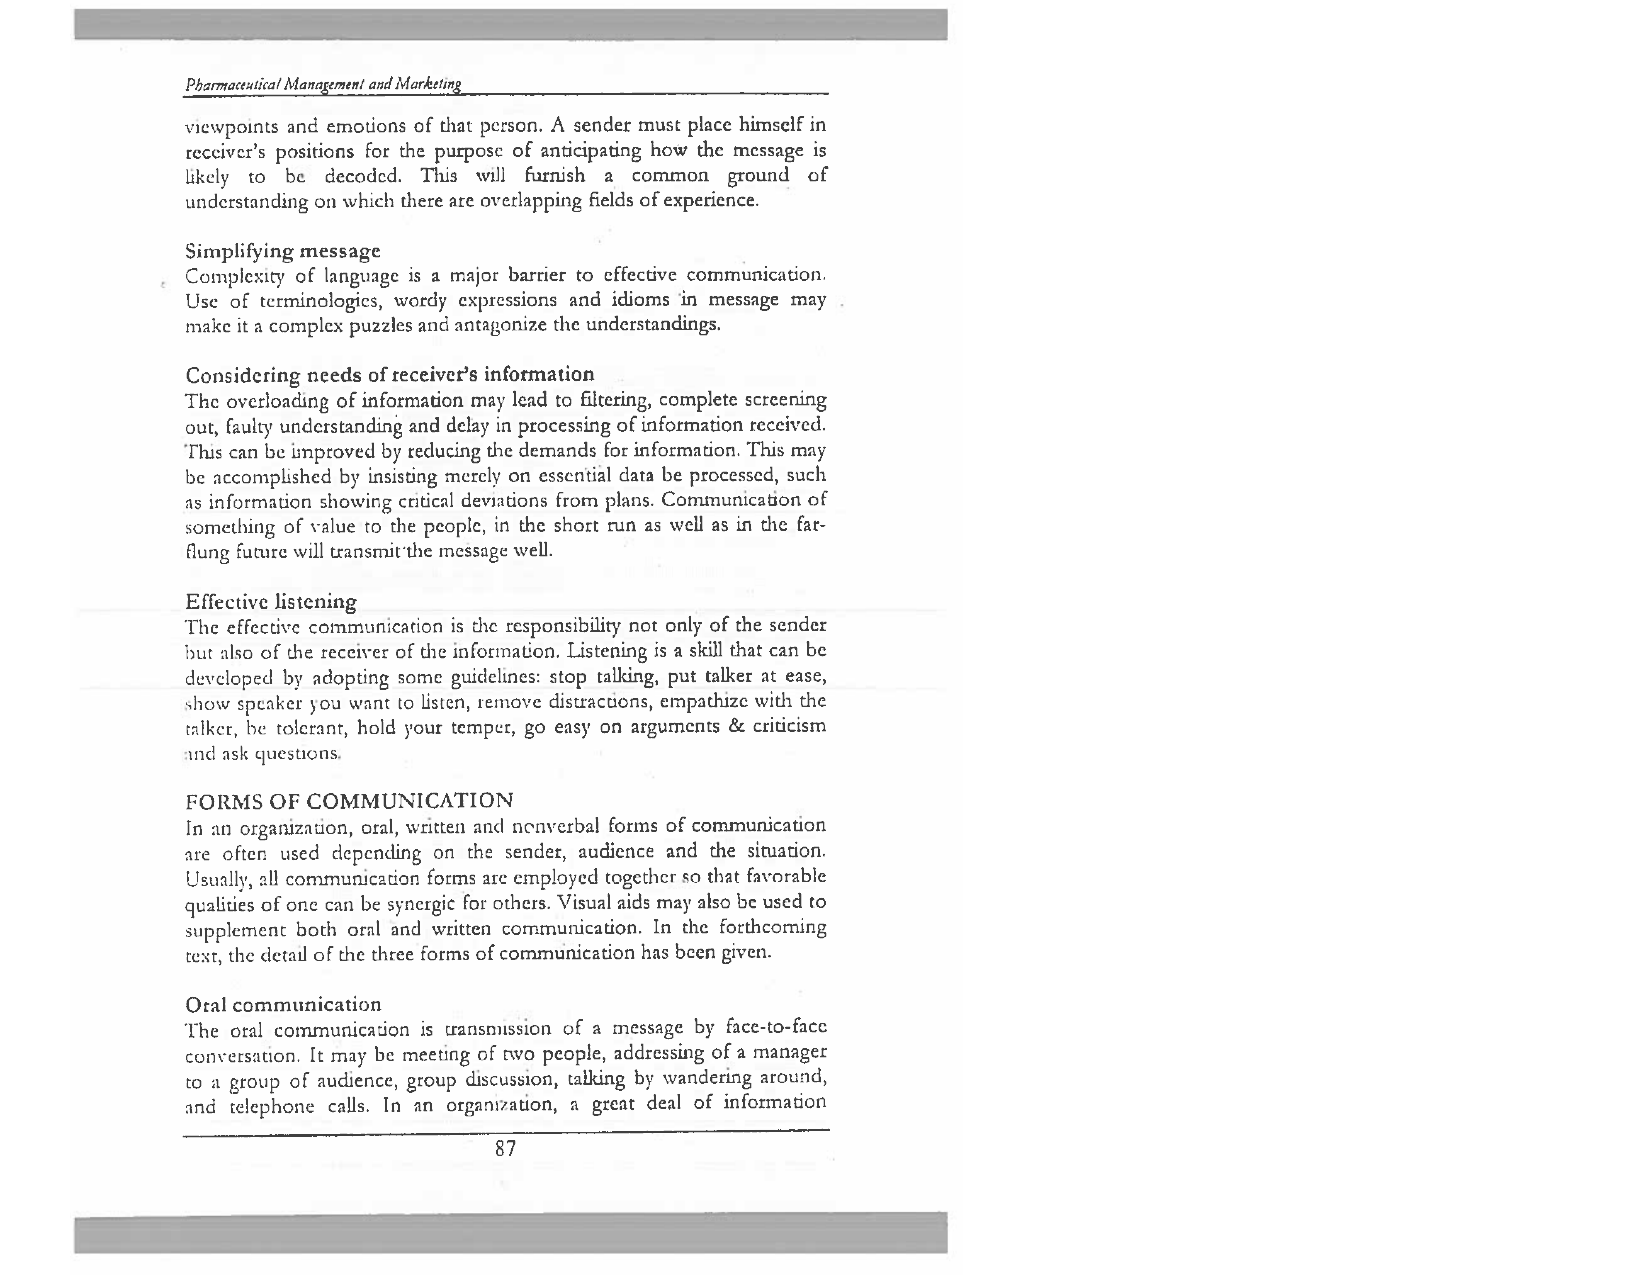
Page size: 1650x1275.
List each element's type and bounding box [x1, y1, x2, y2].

picture [70, 0, 963, 1275]
